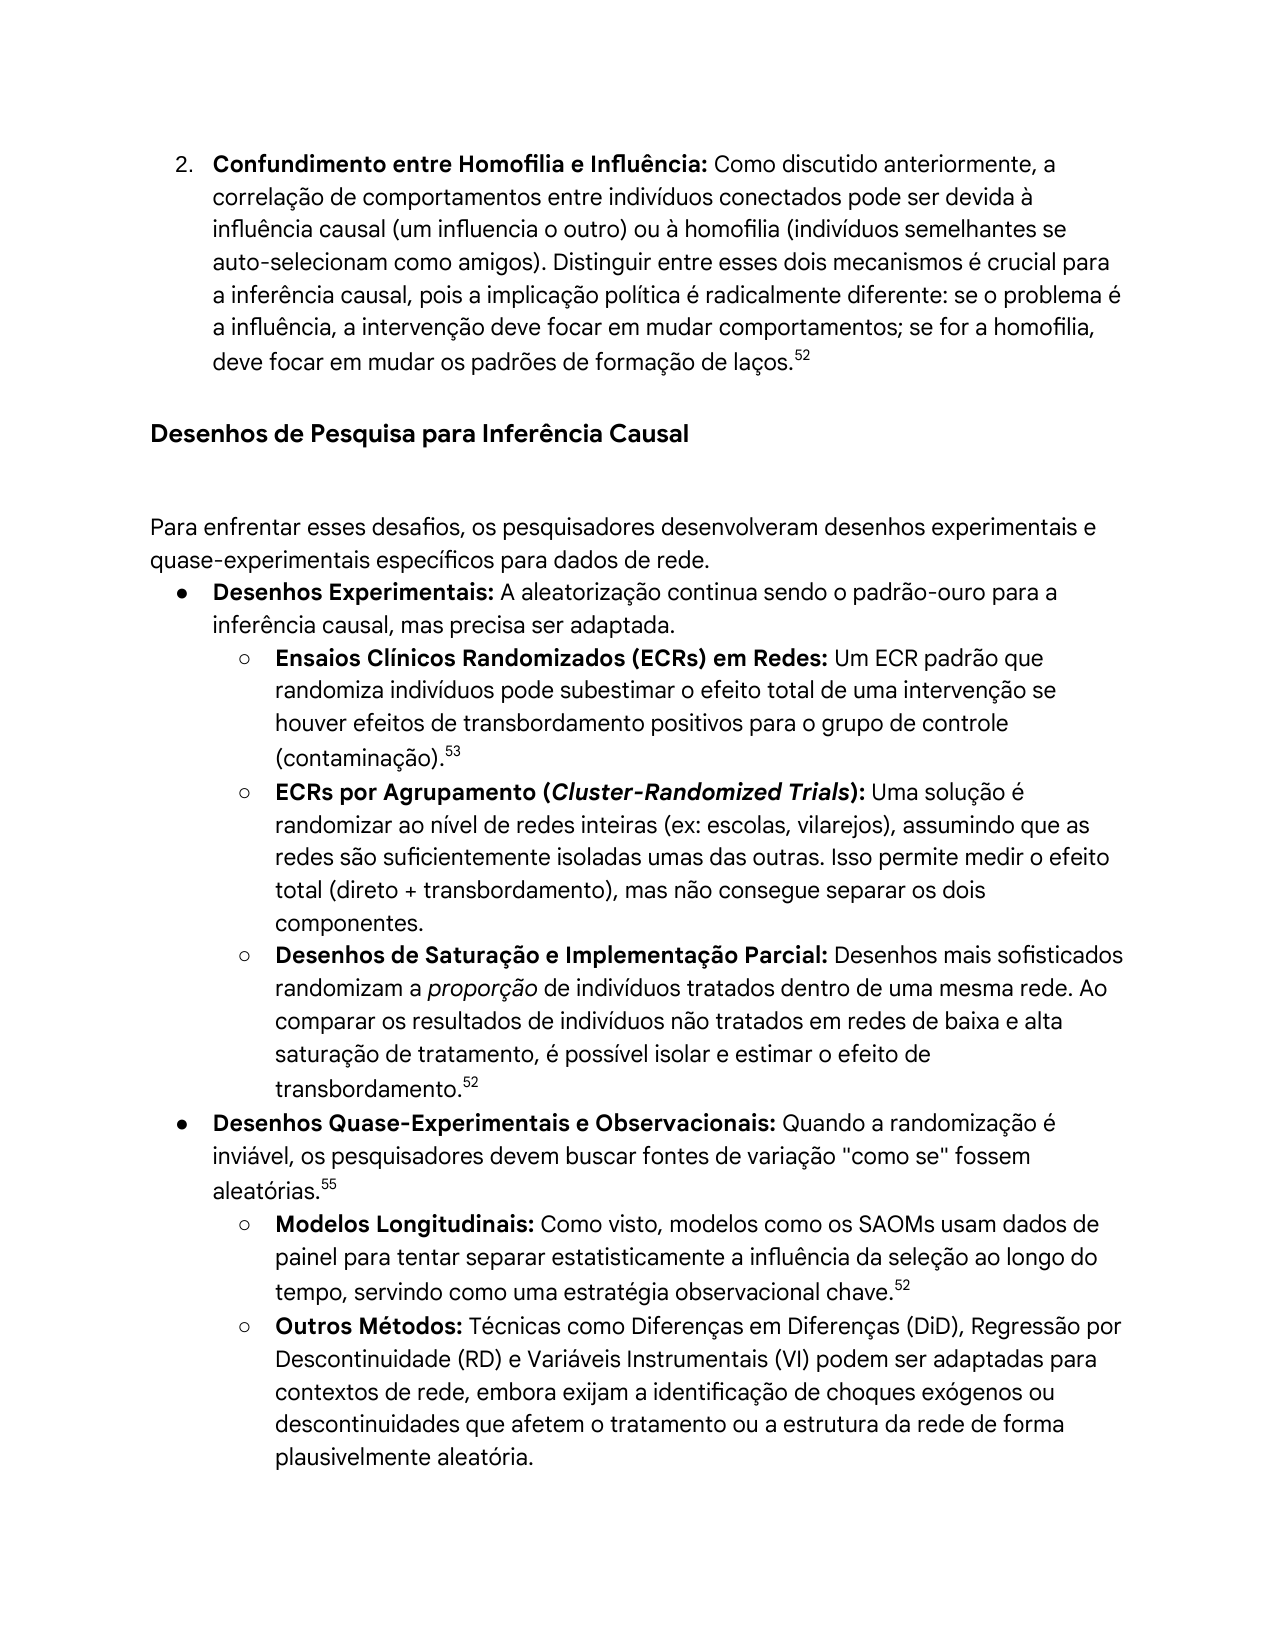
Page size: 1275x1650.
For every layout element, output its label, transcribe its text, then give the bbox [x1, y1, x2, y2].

list Desenhos Quase-Experimentais e Observacionais: Quando a randomização é inviável, os pesquisadores devem buscar fontes de variação "como se" fossem aleatórias.55 [175, 1109, 1125, 1206]
list Outros Métodos: Técnicas como Diferenças em Diferenças (DiD), Regressão por Descontinuidade (RD) e Variáveis Instrumentais (VI) podem ser adaptadas para contextos de rede, embora exijam a identificação de choques exógenos ou descontinuidades que afetem o tratamento ou a estrutura da rede de forma plausivelmente aleatória. [237, 1312, 1125, 1472]
list Ensaios Clínicos Randomizados (ECRs) em Redes: Um ECR padrão que randomiza indivíduos pode subestimar o efeito total de uma intervenção se houver efeitos de transbordamento positivos para o grupo de controle (contaminação).53 [237, 644, 1125, 774]
list Desenhos de Saturação e Implementação Parcial: Desenhos mais sofisticados randomizam a proporção de indivíduos tratados dentro de uma mesma rede. Ao comparar os resultados de indivíduos não tratados em redes de baixa e alta saturação de tratamento, é possível isolar e estimar o efeito de transbordamento.52 [237, 942, 1125, 1105]
list Desenhos Experimentais: A aleatorização continua sendo o padrão-ouro para a inferência causal, mas precisa ser adaptada. [175, 578, 1125, 640]
list ECRs por Agrupamento (Cluster-Randomized Trials): Uma solução é randomizar ao nível de redes inteiras (ex: escolas, vilarejos), assumindo que as redes são suficientemente isoladas umas das outras. Isso permite medir o efeito total (direto + transbordamento), mas não consegue separar os dois componentes. [237, 778, 1125, 938]
text Para enfrentar esses desafios, os pesquisadores desenvolveram desenhos experimentais e quase-experimentais específicos para dados de rede. [150, 513, 1125, 574]
list Confundimento entre Homofilia e Influência: Como discutido anteriormente, a correlação de comportamentos entre indivíduos conectados pode ser devida à influência causal (um influencia o outro) ou à homofilia (indivíduos semelhantes se auto-selecionam como amigos). Distinguir entre esses dois mecanismos é crucial para a inferência causal, pois a implicação política é radicalmente diferente: se o problema é a influência, a intervenção deve focar em mudar comportamentos; se for a homofilia, deve focar em mudar os padrões de formação de laços.52 [175, 150, 1125, 378]
subtitle Desenhos de Pesquisa para Inferência Causal [150, 418, 1125, 449]
list Modelos Longitudinais: Como visto, modelos como os SAOMs usam dados de painel para tentar separar estatisticamente a influência da seleção ao longo do tempo, servindo como uma estratégia observacional chave.52 [237, 1211, 1125, 1308]
